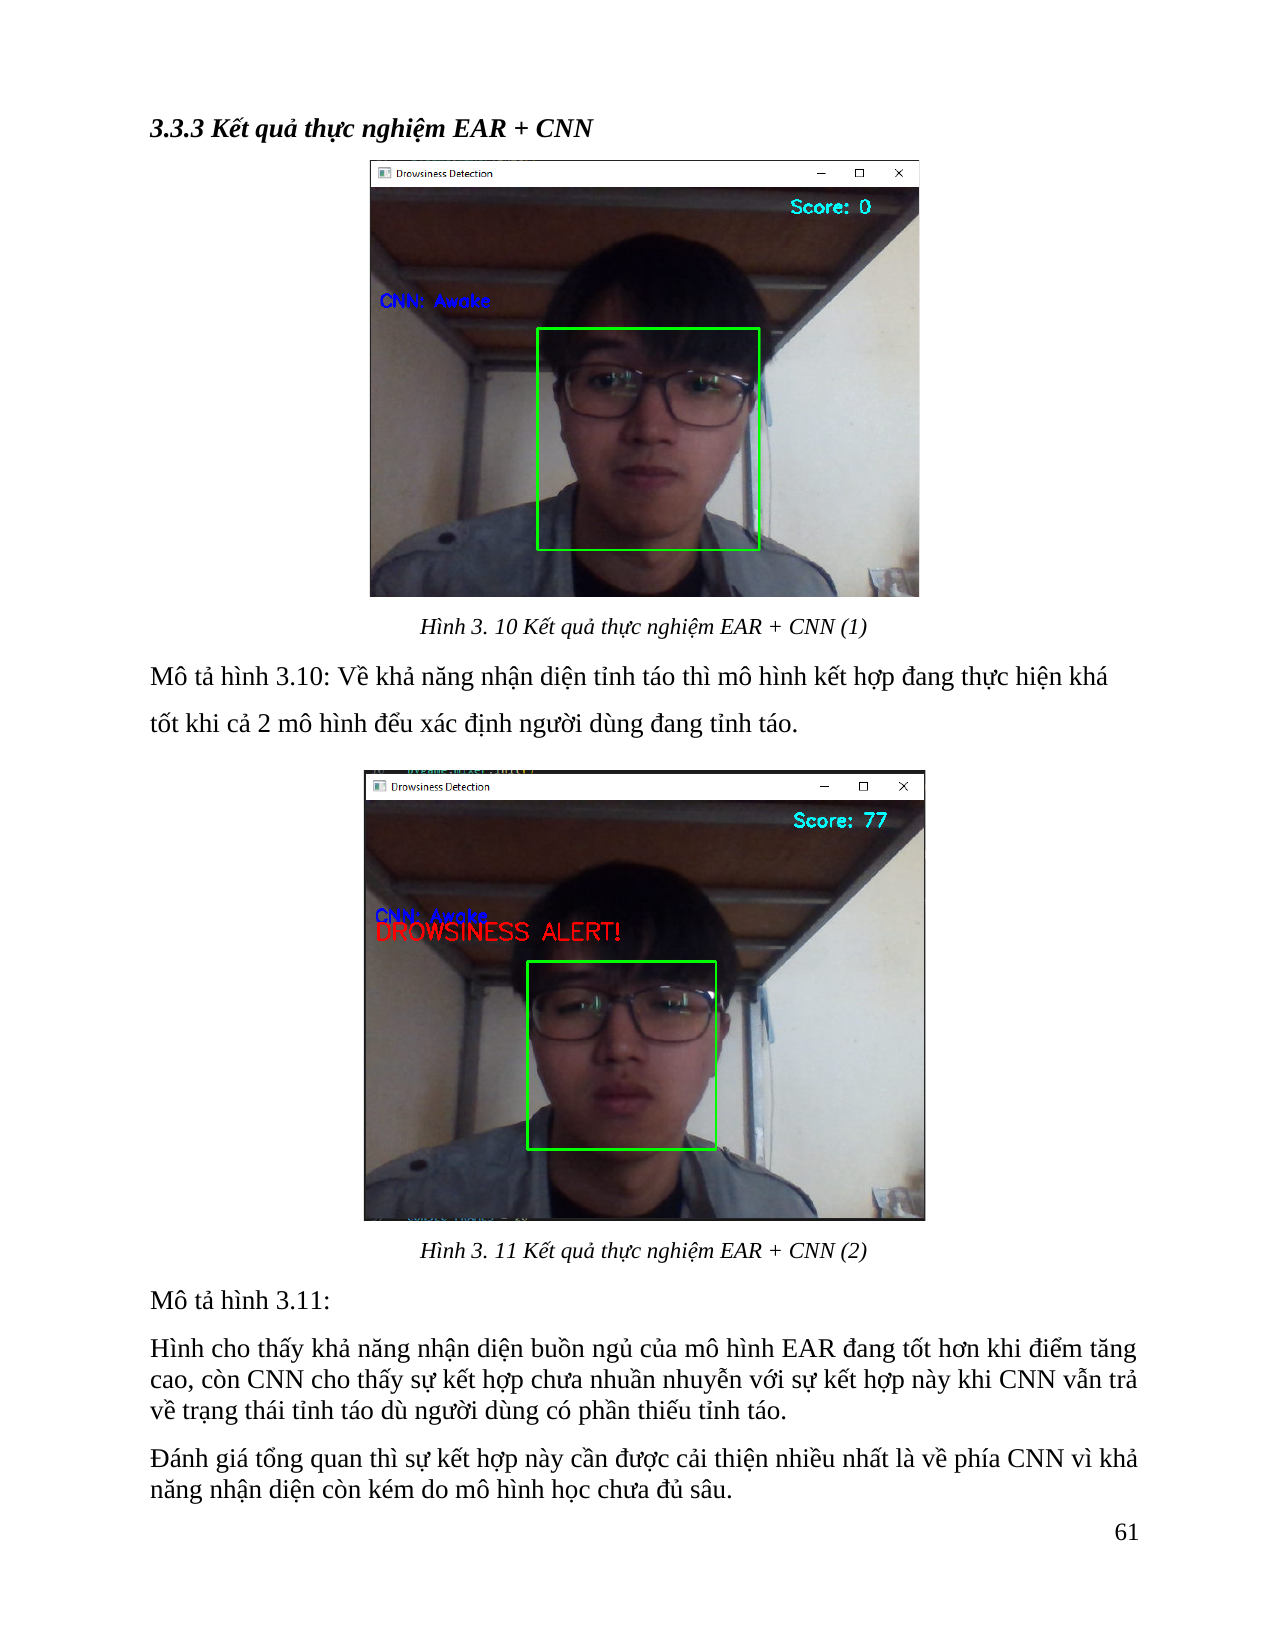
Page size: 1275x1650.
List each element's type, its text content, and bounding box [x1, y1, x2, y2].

subtitle 3.3.3 Kết quả thực nghiệm EAR + CNN [150, 112, 1139, 143]
text Hình 3. 10 Kết quả thực nghiệm EAR + CNN (1) [150, 613, 1139, 640]
text Mô tả hình 3.10: Về khả năng nhận diện tỉnh táo thì mô hình kết hợp đang thực hiện khá tốt khi cả 2 mô hình đểu xác định người dùng đang tỉnh táo. [150, 661, 1139, 738]
text Đánh giá tổng quan thì sự kết hợp này cần được cải thiện nhiều nhất là về phía CNN vì khả năng nhận diện còn kém do mô hình học chưa đủ sâu. [150, 1442, 1139, 1504]
text Mô tả hình 3.11: [150, 1284, 1139, 1316]
picture [369, 160, 920, 597]
text Hình 3. 11 Kết quả thực nghiệm EAR + CNN (2) [150, 1237, 1139, 1263]
picture [363, 770, 926, 1221]
text Hình cho thấy khả năng nhận diện buồn ngủ của mô hình EAR đang tốt hơn khi điểm tăng cao, còn CNN cho thấy sự kết hợp chưa nhuần nhuyễn với sự kết hợp này khi CNN vẫn trả về trạng thái tỉnh táo dù người dùng có phần thiếu tỉnh táo. [150, 1332, 1139, 1426]
